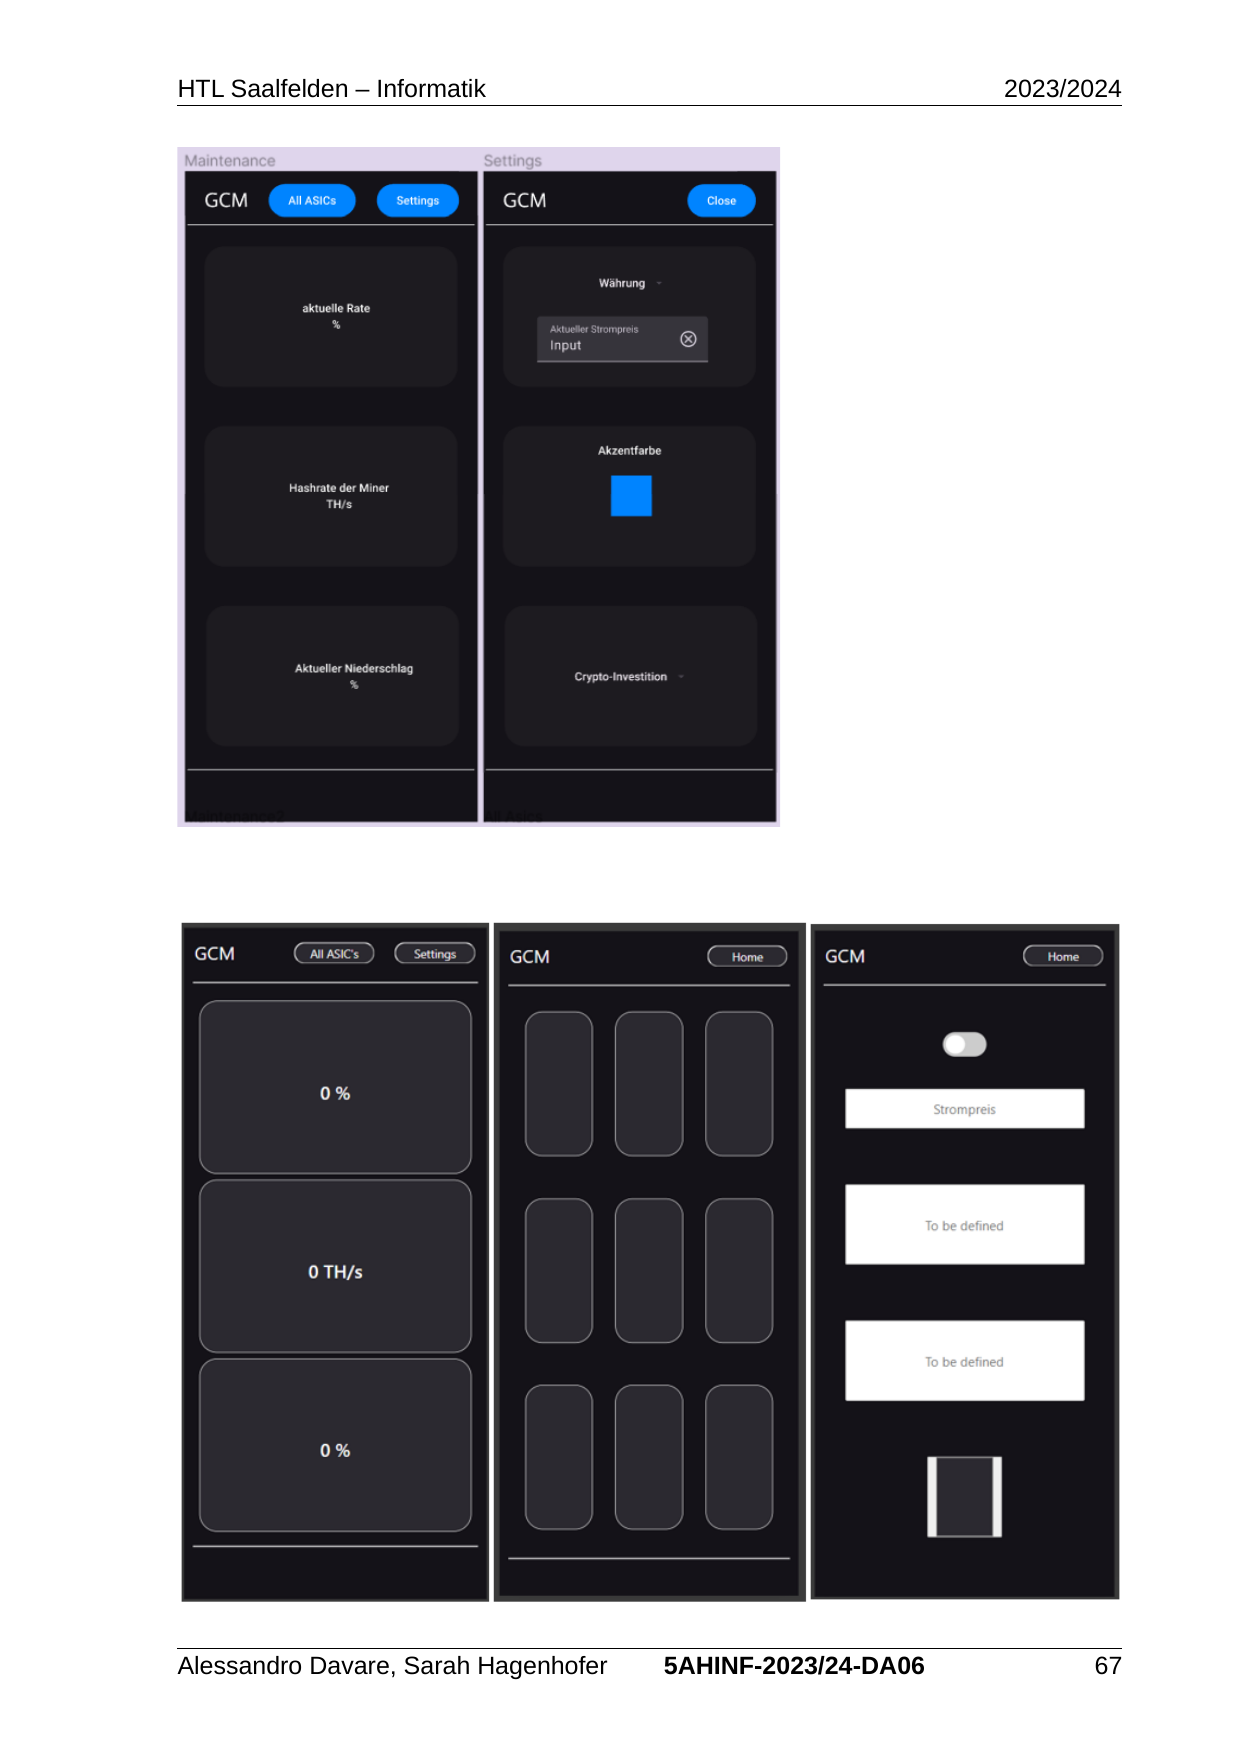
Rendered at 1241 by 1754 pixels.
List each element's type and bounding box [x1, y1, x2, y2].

picture [177, 147, 781, 827]
picture [177, 917, 1123, 1603]
